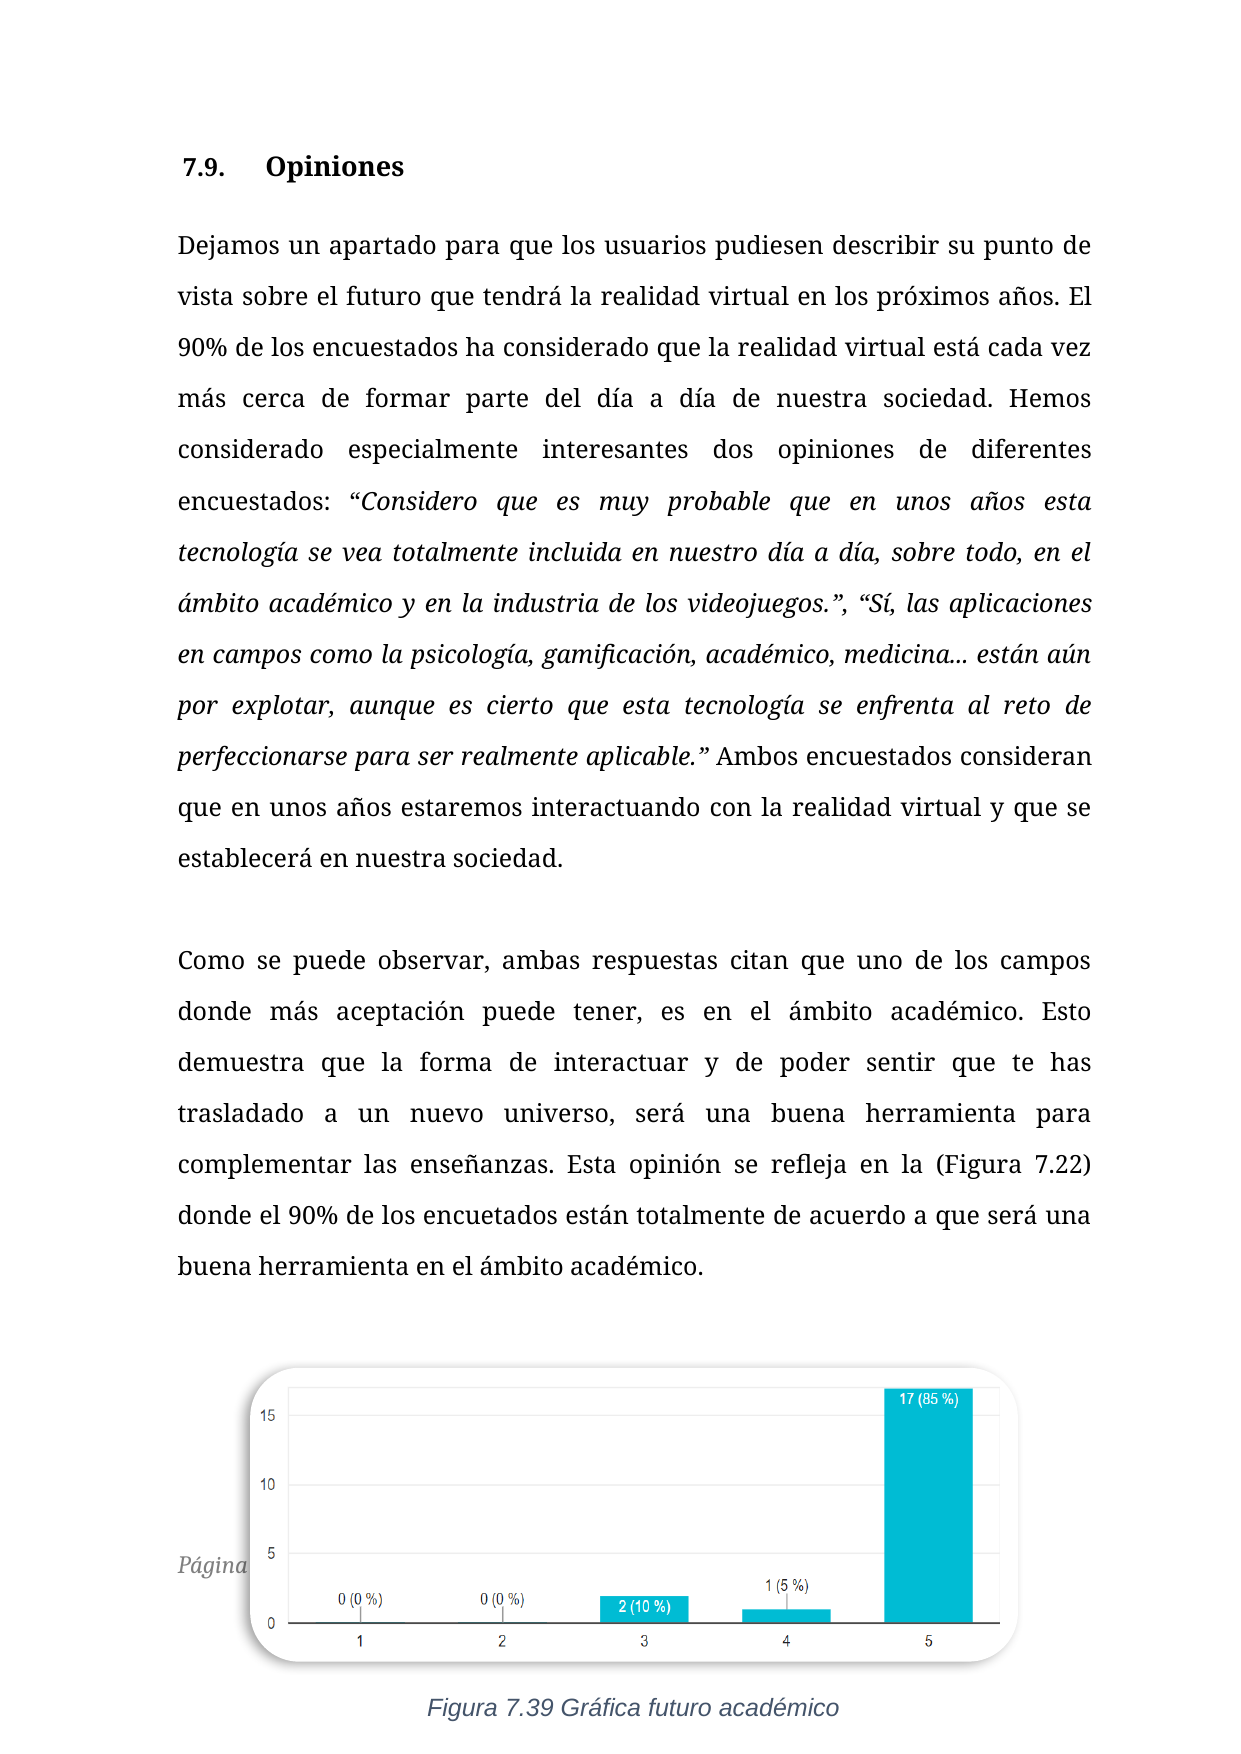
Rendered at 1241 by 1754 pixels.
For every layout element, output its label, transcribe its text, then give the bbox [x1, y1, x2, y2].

picture [250, 1367, 1018, 1662]
text Dejamos un apartado para que los usuarios pudiesen describir su punto de vista sobre el futuro que tendrá la realidad virtual en los próximos años. El 90% de los encuestados ha considerado que la realidad virtual está cada vez más cerca de formar parte del día a día de nuestra sociedad. Hemos considerado especialmente interesantes dos opiniones de diferentes encuestados: “Considero que es muy probable que en unos años esta tecnología se vea totalmente incluida en nuestro día a día, sobre todo, en el ámbito académico y en la industria de los videojuegos.”, “Sí, las aplicaciones en campos como la psicología, gamificación, académico, medicina... están aún por explotar, aunque es cierto que esta tecnología se enfrenta al reto de perfeccionarse para ser realmente aplicable.” Ambos encuestados consideran que en unos años estaremos interactuando con la realidad virtual y que se establecerá en nuestra sociedad. [177, 228, 1092, 874]
subtitle Opiniones [183, 148, 1092, 184]
text Como se puede observar, ambas respuestas citan que uno de los campos donde más aceptación puede tener, es en el ámbito académico. Esto demuestra que la forma de interactuar y de poder sentir que te has trasladado a un nuevo universo, será una buena herramienta para complementar las enseñanzas. Esta opinión se refleja en la (Figura 7.22) donde el 90% de los encuetados están totalmente de acuerdo a que será una buena herramienta en el ámbito académico. [177, 943, 1092, 1283]
